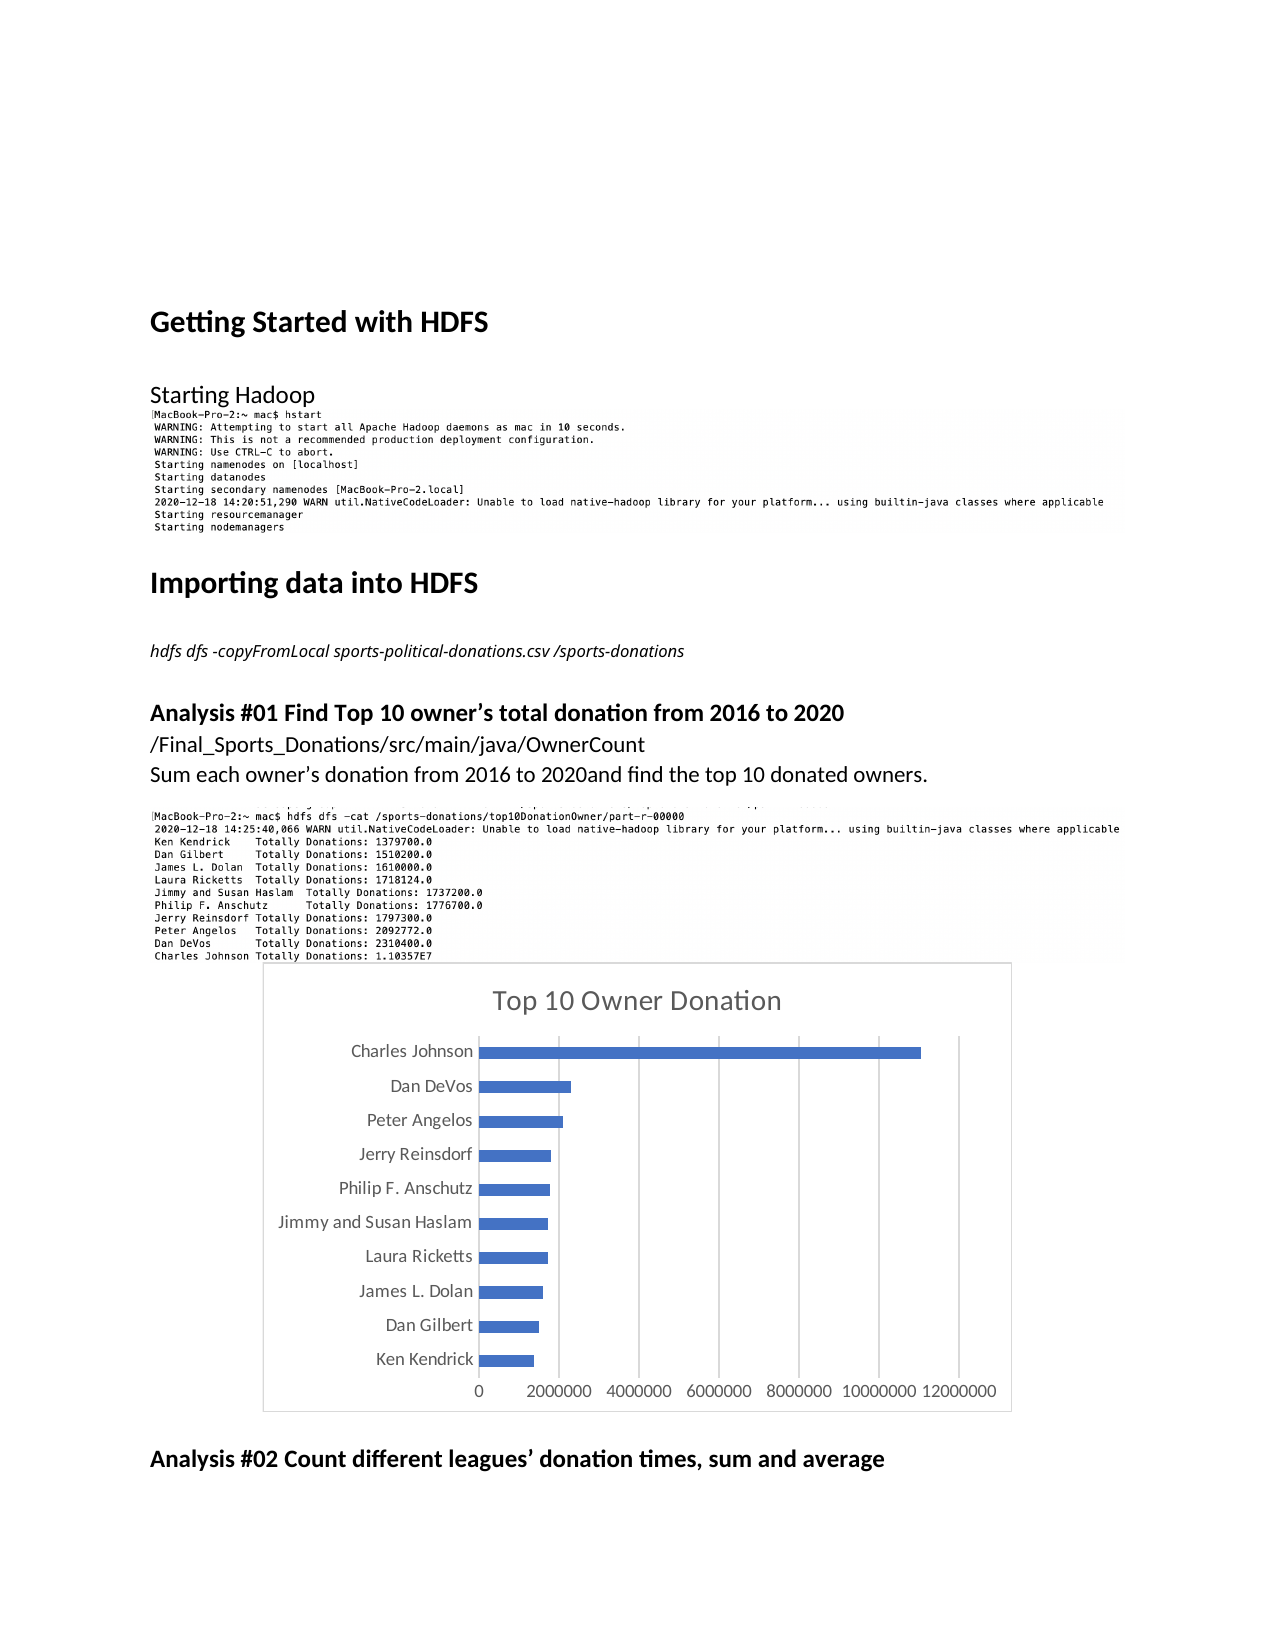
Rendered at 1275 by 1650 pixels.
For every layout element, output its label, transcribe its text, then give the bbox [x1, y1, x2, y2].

list hdfs dfs -copyFromLocal sports-political-donations.csv /sports-donations [150, 639, 1125, 662]
text Getting Started with HDFS [150, 303, 1125, 341]
picture [150, 807, 1125, 963]
picture [150, 409, 1125, 533]
list Sum each owner’s donation from 2016 to 2020and find the top 10 donated owners. [150, 761, 1125, 789]
text Analysis #02 Count different leagues’ donation times, sum and average [150, 1443, 1125, 1473]
text Starting Hadoop [150, 379, 1125, 409]
text Importing data into HDFS [150, 563, 1125, 601]
list Analysis #01 Find Top 10 owner’s total donation from 2016 to 2020 [150, 697, 1125, 728]
list /Final_Sports_Donations/src/main/java/OwnerCount [150, 730, 1125, 758]
